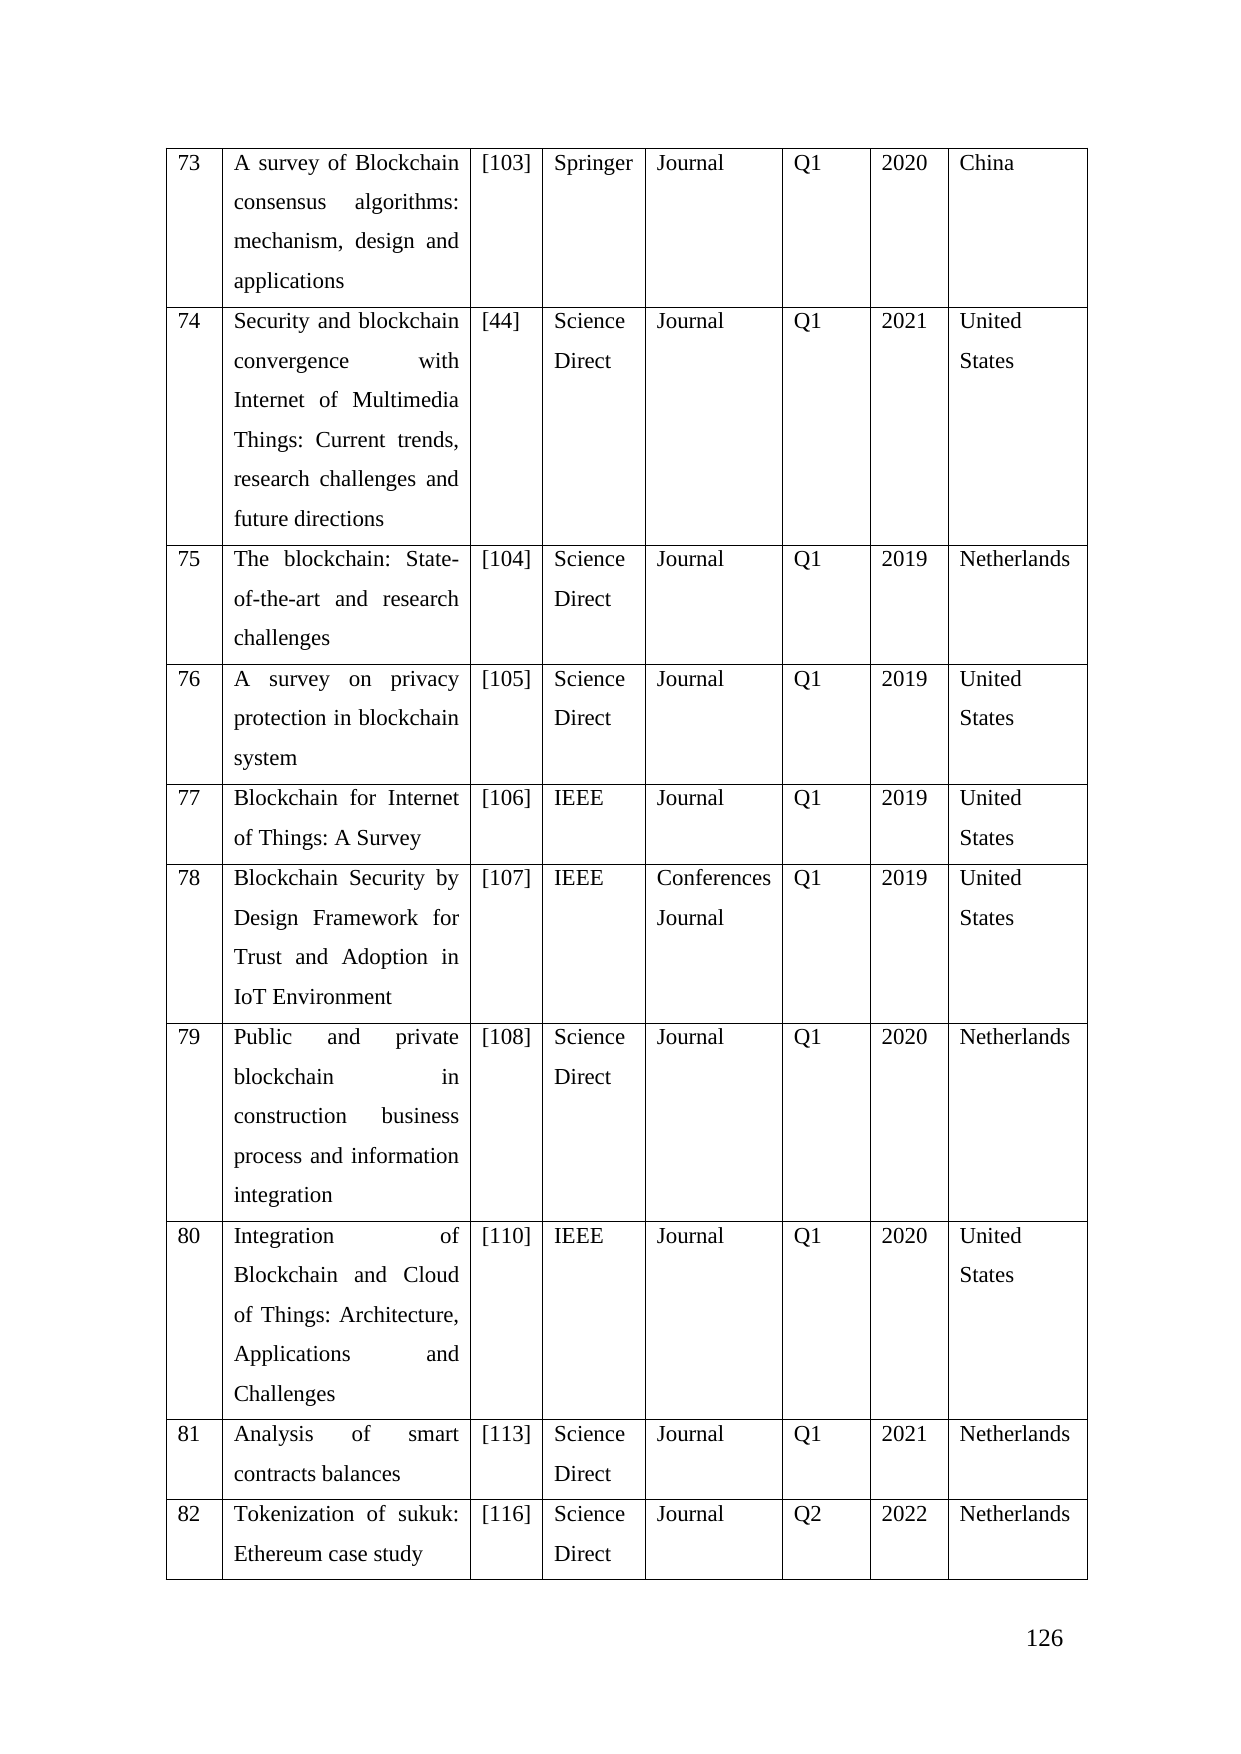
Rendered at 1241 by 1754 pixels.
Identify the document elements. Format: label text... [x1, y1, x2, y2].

table_cell Q1 [783, 1024, 870, 1221]
table_cell 76 [167, 665, 222, 783]
table_cell 77 [167, 785, 222, 863]
table_cell Science Direct [543, 1500, 645, 1579]
table_cell [471, 1500, 542, 1579]
table_cell [471, 1222, 542, 1419]
table_cell Analysis of smart contracts balances [223, 1420, 470, 1499]
table_cell 2020 [871, 1024, 948, 1221]
table_cell 74 [167, 308, 222, 544]
table_cell Q1 [783, 785, 870, 863]
table_cell 79 [167, 1024, 222, 1221]
table_cell Blockchain Security by Design Framework for Trust and Adoption in IoT Environment [223, 865, 470, 1022]
table_cell 82 [167, 1500, 222, 1579]
table_cell [471, 546, 542, 664]
table_cell Q1 [783, 865, 870, 1022]
table_cell 78 [167, 865, 222, 1022]
table_cell China [949, 149, 1087, 307]
table_cell Netherlands [949, 1500, 1087, 1579]
table_cell A survey of Blockchain consensus algorithms: mechanism, design and applications [223, 149, 470, 307]
table_cell 73 [167, 149, 222, 307]
table_cell 2019 [871, 865, 948, 1022]
table_cell Journal [646, 308, 782, 544]
table_cell Q2 [783, 1500, 870, 1579]
table_cell IEEE [543, 785, 645, 863]
table_cell Science Direct [543, 308, 645, 544]
table_cell United States [949, 865, 1087, 1022]
table_cell Integration of Blockchain and Cloud of Things: Architecture, Applications and Challenges [223, 1222, 470, 1419]
table_cell Springer [543, 149, 645, 307]
table_cell [471, 1420, 542, 1499]
table_cell 2020 [871, 149, 948, 307]
table_cell Journal [646, 1024, 782, 1221]
table_cell [471, 1024, 542, 1221]
table_cell [471, 149, 542, 307]
table_cell 2019 [871, 546, 948, 664]
table_cell Science Direct [543, 1420, 645, 1499]
table_cell [471, 665, 542, 783]
table_cell 2021 [871, 308, 948, 544]
table_cell Q1 [783, 149, 870, 307]
table_cell 81 [167, 1420, 222, 1499]
table_cell United States [949, 785, 1087, 863]
table_cell [471, 785, 542, 863]
table_cell 75 [167, 546, 222, 664]
table_cell The blockchain: State-of-the-art and research challenges [223, 546, 470, 664]
table_cell Science Direct [543, 546, 645, 664]
table_cell Journal [646, 1222, 782, 1419]
table_cell A survey on privacy protection in blockchain system [223, 665, 470, 783]
table_cell United States [949, 665, 1087, 783]
table_cell Public and private blockchain in construction business process and information integration [223, 1024, 470, 1221]
table_cell Journal [646, 665, 782, 783]
table_cell Security and blockchain convergence with Internet of Multimedia Things: Current trends, research challenges and future directions [223, 308, 470, 544]
table_cell 2019 [871, 665, 948, 783]
table_cell Journal [646, 1500, 782, 1579]
table_cell Science Direct [543, 665, 645, 783]
table_cell Tokenization of sukuk: Ethereum case study [223, 1500, 470, 1579]
table_cell Q1 [783, 308, 870, 544]
table_cell IEEE [543, 865, 645, 1022]
table_cell [471, 308, 542, 544]
table_cell 2020 [871, 1222, 948, 1419]
table_cell Q1 [783, 665, 870, 783]
table_cell Blockchain for Internet of Things: A Survey [223, 785, 470, 863]
table_cell Netherlands [949, 546, 1087, 664]
table_cell Q1 [783, 546, 870, 664]
table_cell Journal [646, 785, 782, 863]
table_cell 2019 [871, 785, 948, 863]
table_cell IEEE [543, 1222, 645, 1419]
table_cell United States [949, 308, 1087, 544]
table_cell 2022 [871, 1500, 948, 1579]
table_cell [471, 865, 542, 1022]
table_cell Conferences Journal [646, 865, 782, 1022]
table_cell 2021 [871, 1420, 948, 1499]
table_cell 80 [167, 1222, 222, 1419]
table_cell Q1 [783, 1222, 870, 1419]
table_cell Netherlands [949, 1420, 1087, 1499]
table_cell United States [949, 1222, 1087, 1419]
table_cell Q1 [783, 1420, 870, 1499]
table_cell Science Direct [543, 1024, 645, 1221]
table_cell Netherlands [949, 1024, 1087, 1221]
table_cell Journal [646, 1420, 782, 1499]
table_cell Journal [646, 546, 782, 664]
table_cell Journal [646, 149, 782, 307]
